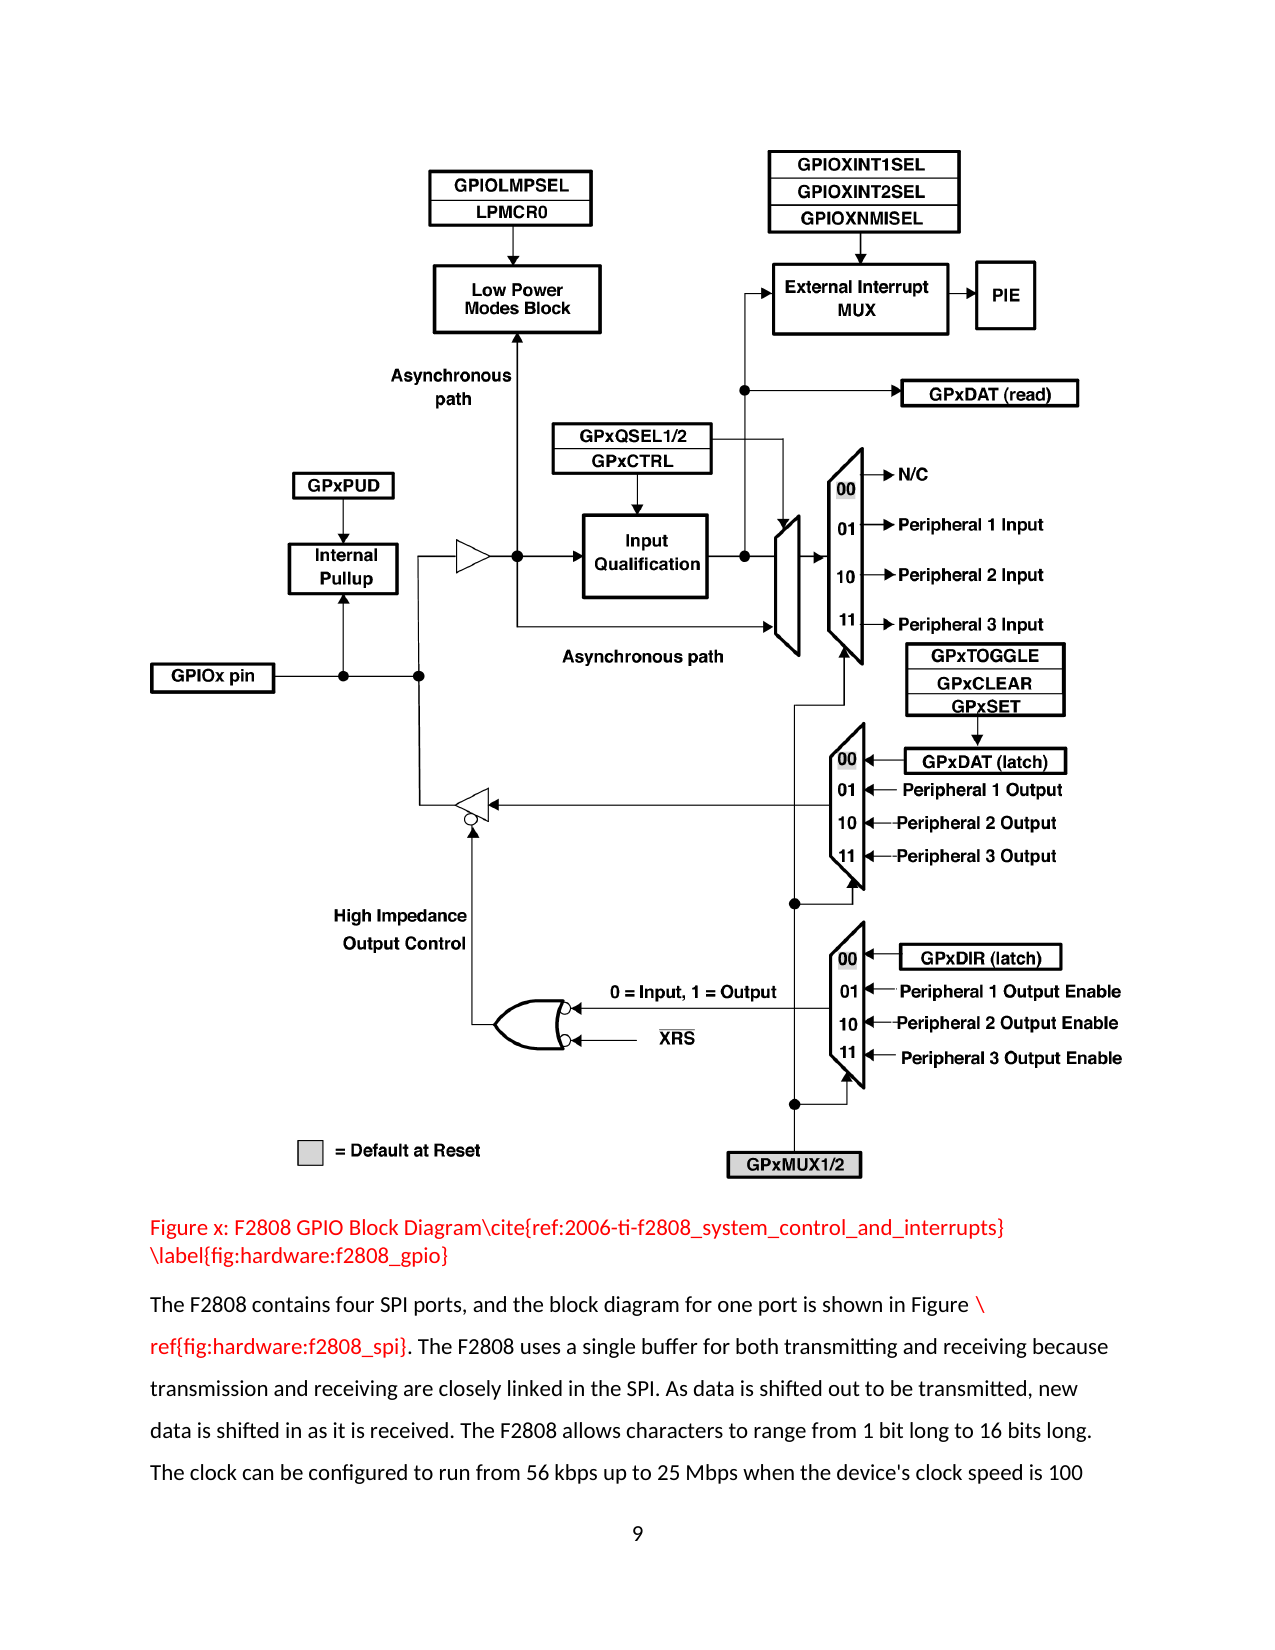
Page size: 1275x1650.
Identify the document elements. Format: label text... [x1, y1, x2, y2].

text Figure x: F2808 GPIO Block Diagram\cite{ref:2006-ti-f2808_system_control_and_interrupts} \label{fig:hardware:f2808_gpio} [150, 1213, 1125, 1269]
picture [150, 150, 1122, 1179]
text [150, 1290, 1125, 1486]
